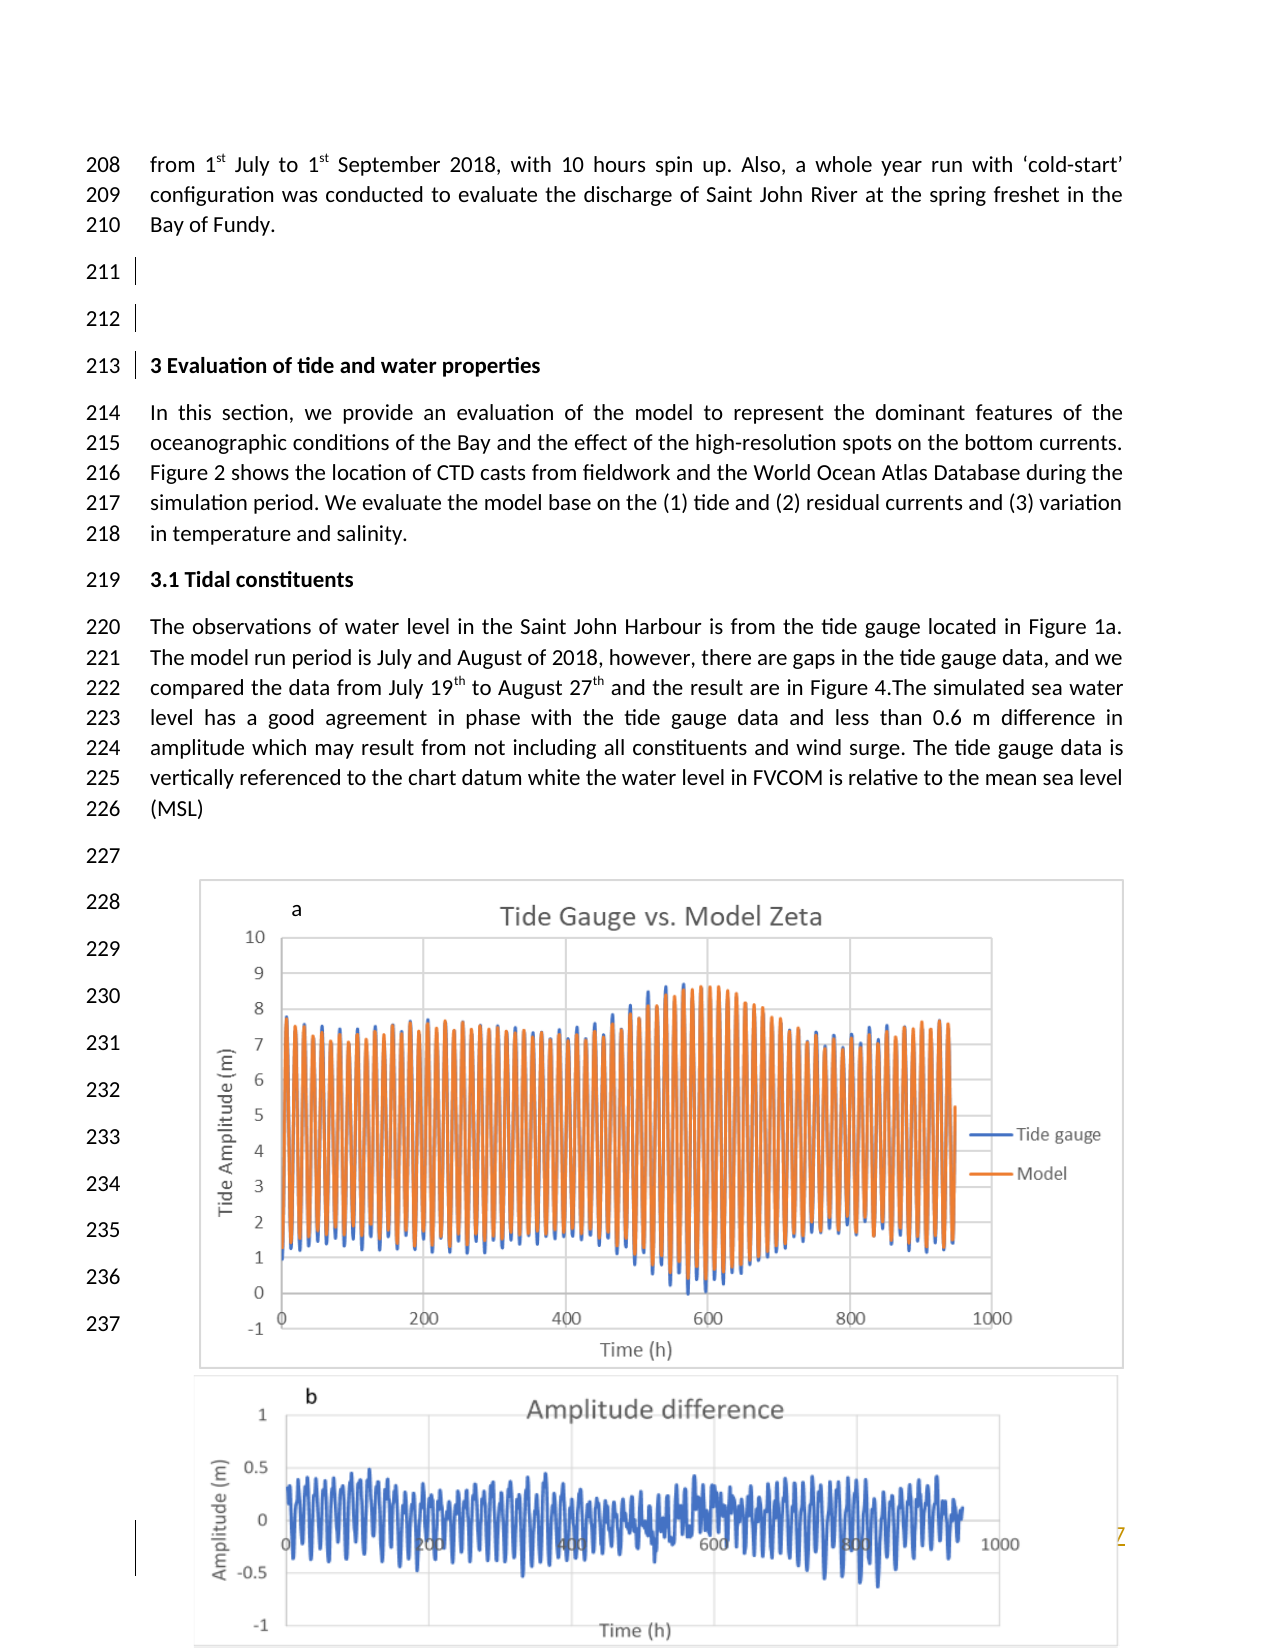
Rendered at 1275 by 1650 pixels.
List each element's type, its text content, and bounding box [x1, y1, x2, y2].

text The observations of water level in the Saint John Harbour is from the tide gauge located in Figure 1a. The model run period is July and August of 2018, however, there are gaps in the tide gauge data, and we compared the data from July 19th to August 27th and the result are in Figure 4.The simulated sea water level has a good agreement in phase with the tide gauge data and less than 0.6 m difference in amplitude which may result from not including all constituents and wind surge. The tide gauge data is vertically referenced to the chart datum white the water level in FVCOM is relative to the mean sea level (MSL) [150, 612, 1125, 822]
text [150, 150, 1125, 238]
text In this section, we provide an evaluation of the model to represent the dominant features of the oceanographic conditions of the Bay and the effect of the high-resolution spots on the bottom currents. Figure 2 shows the location of CTD casts from fieldwork and the World Ocean Atlas Database during the simulation period. We evaluate the model base on the (1) tide and (2) residual currents and (3) variation in temperature and salinity. [150, 398, 1125, 547]
picture [199, 879, 1124, 1369]
picture [193, 1375, 1122, 1650]
text 3.1 Tidal constituents [150, 566, 1125, 594]
text 3 Evaluation of tide and water properties [150, 351, 1125, 379]
